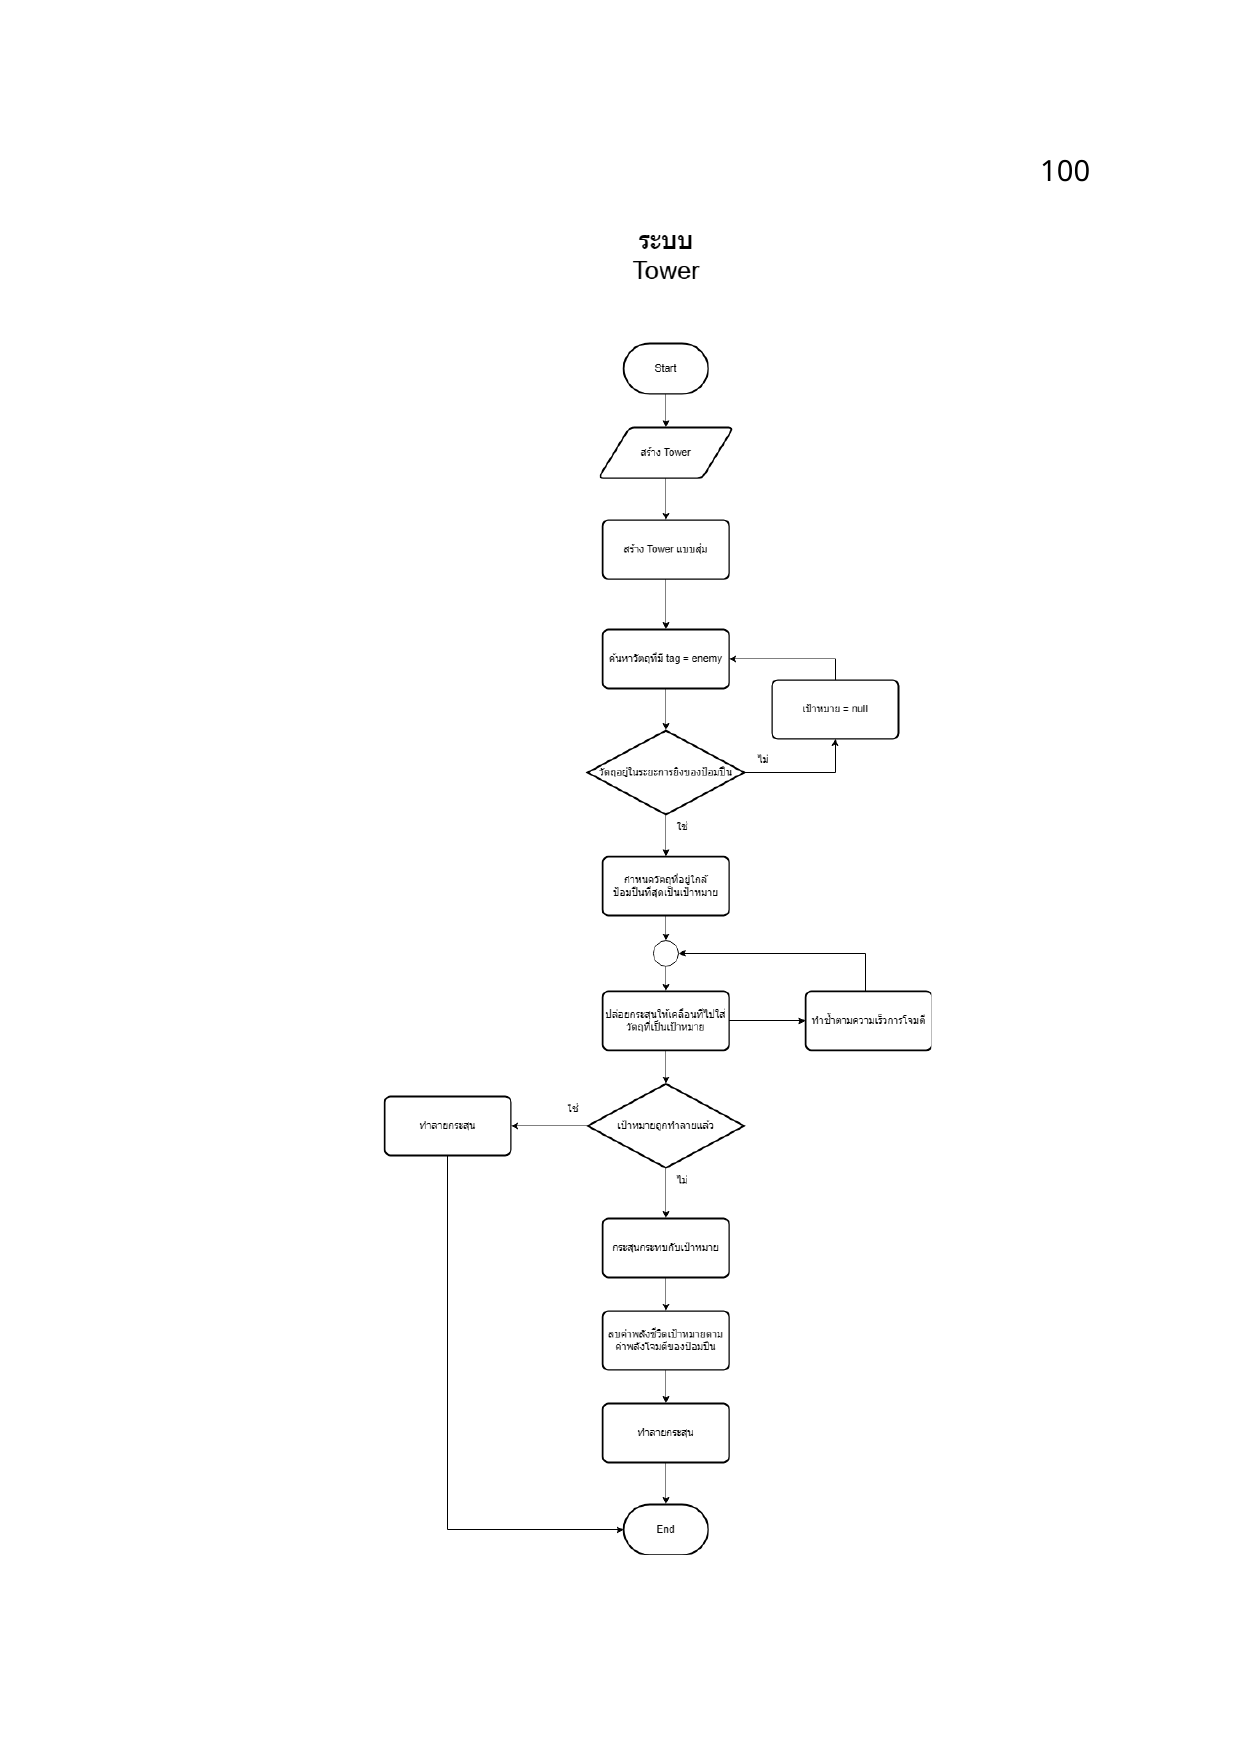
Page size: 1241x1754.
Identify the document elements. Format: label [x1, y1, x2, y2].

picture [383, 225, 932, 1555]
